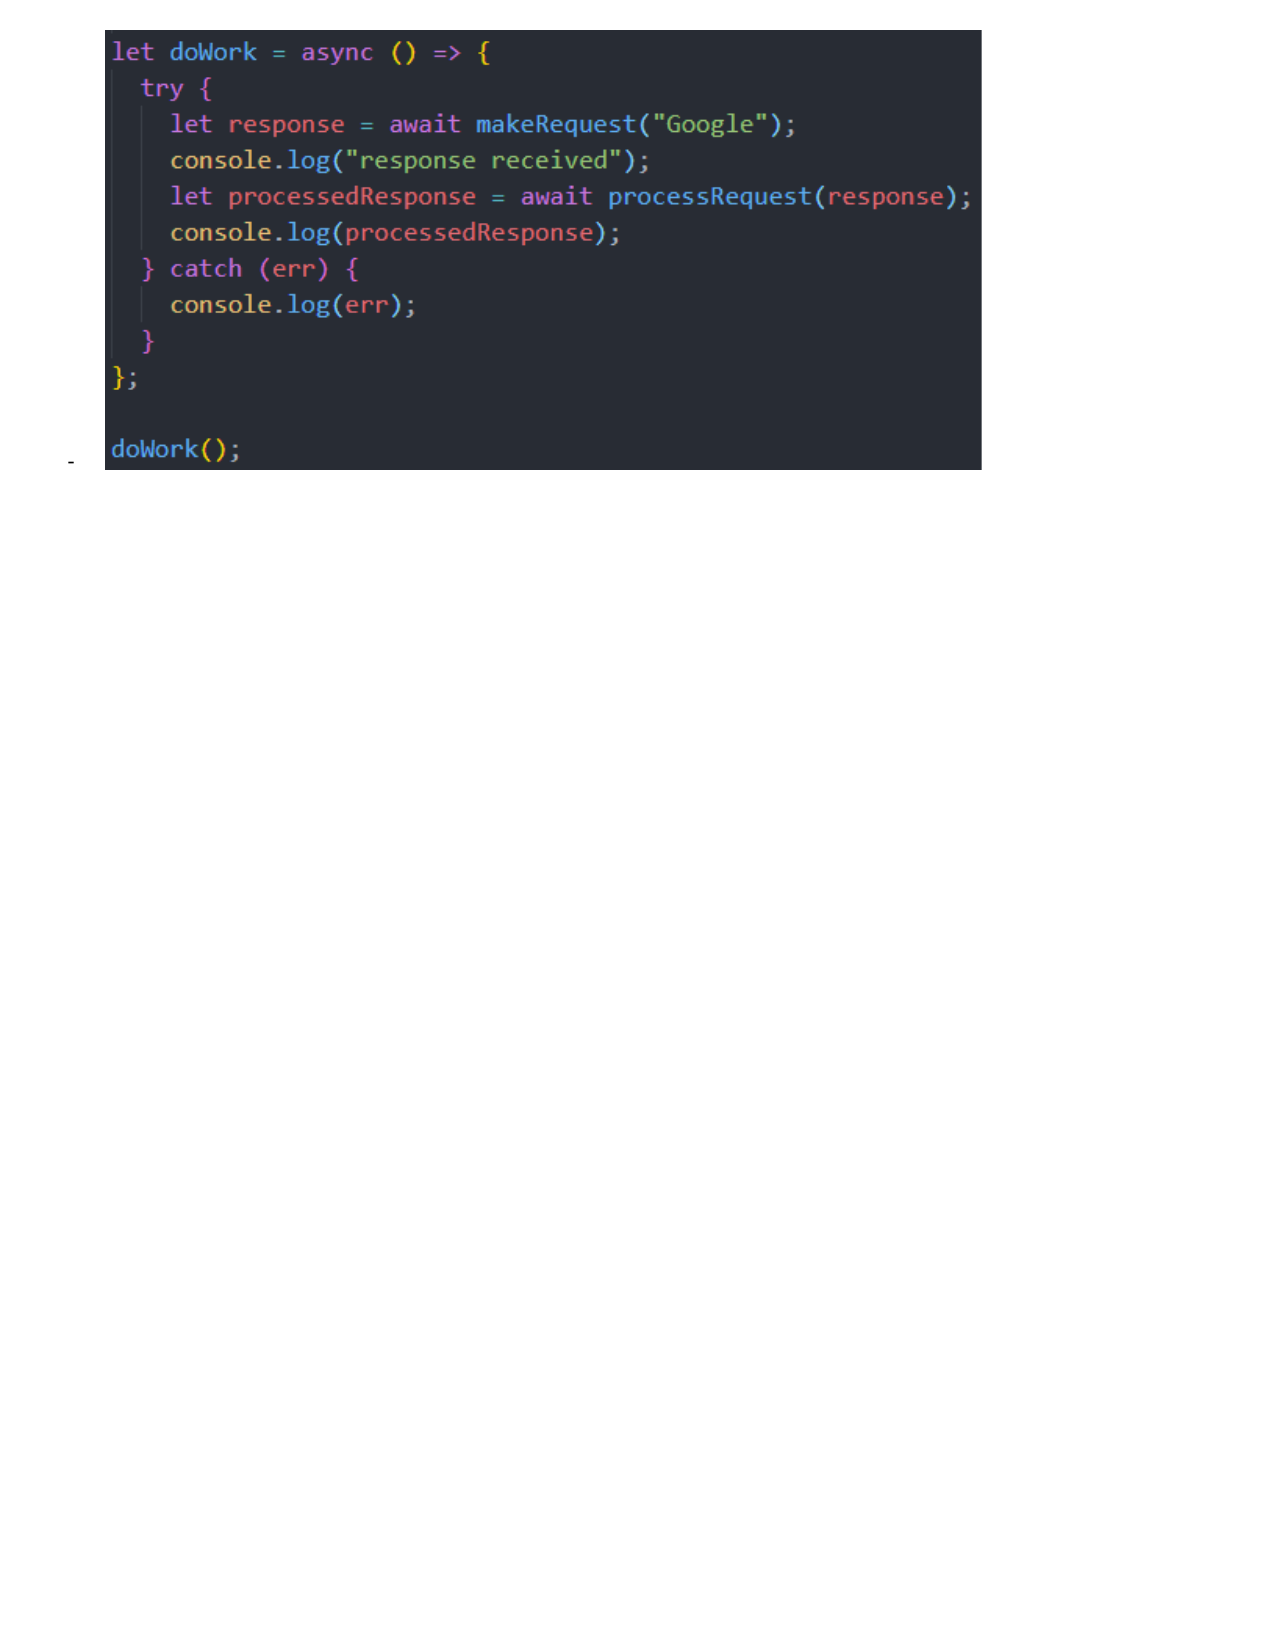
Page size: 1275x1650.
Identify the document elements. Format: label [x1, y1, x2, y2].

picture [105, 30, 982, 470]
